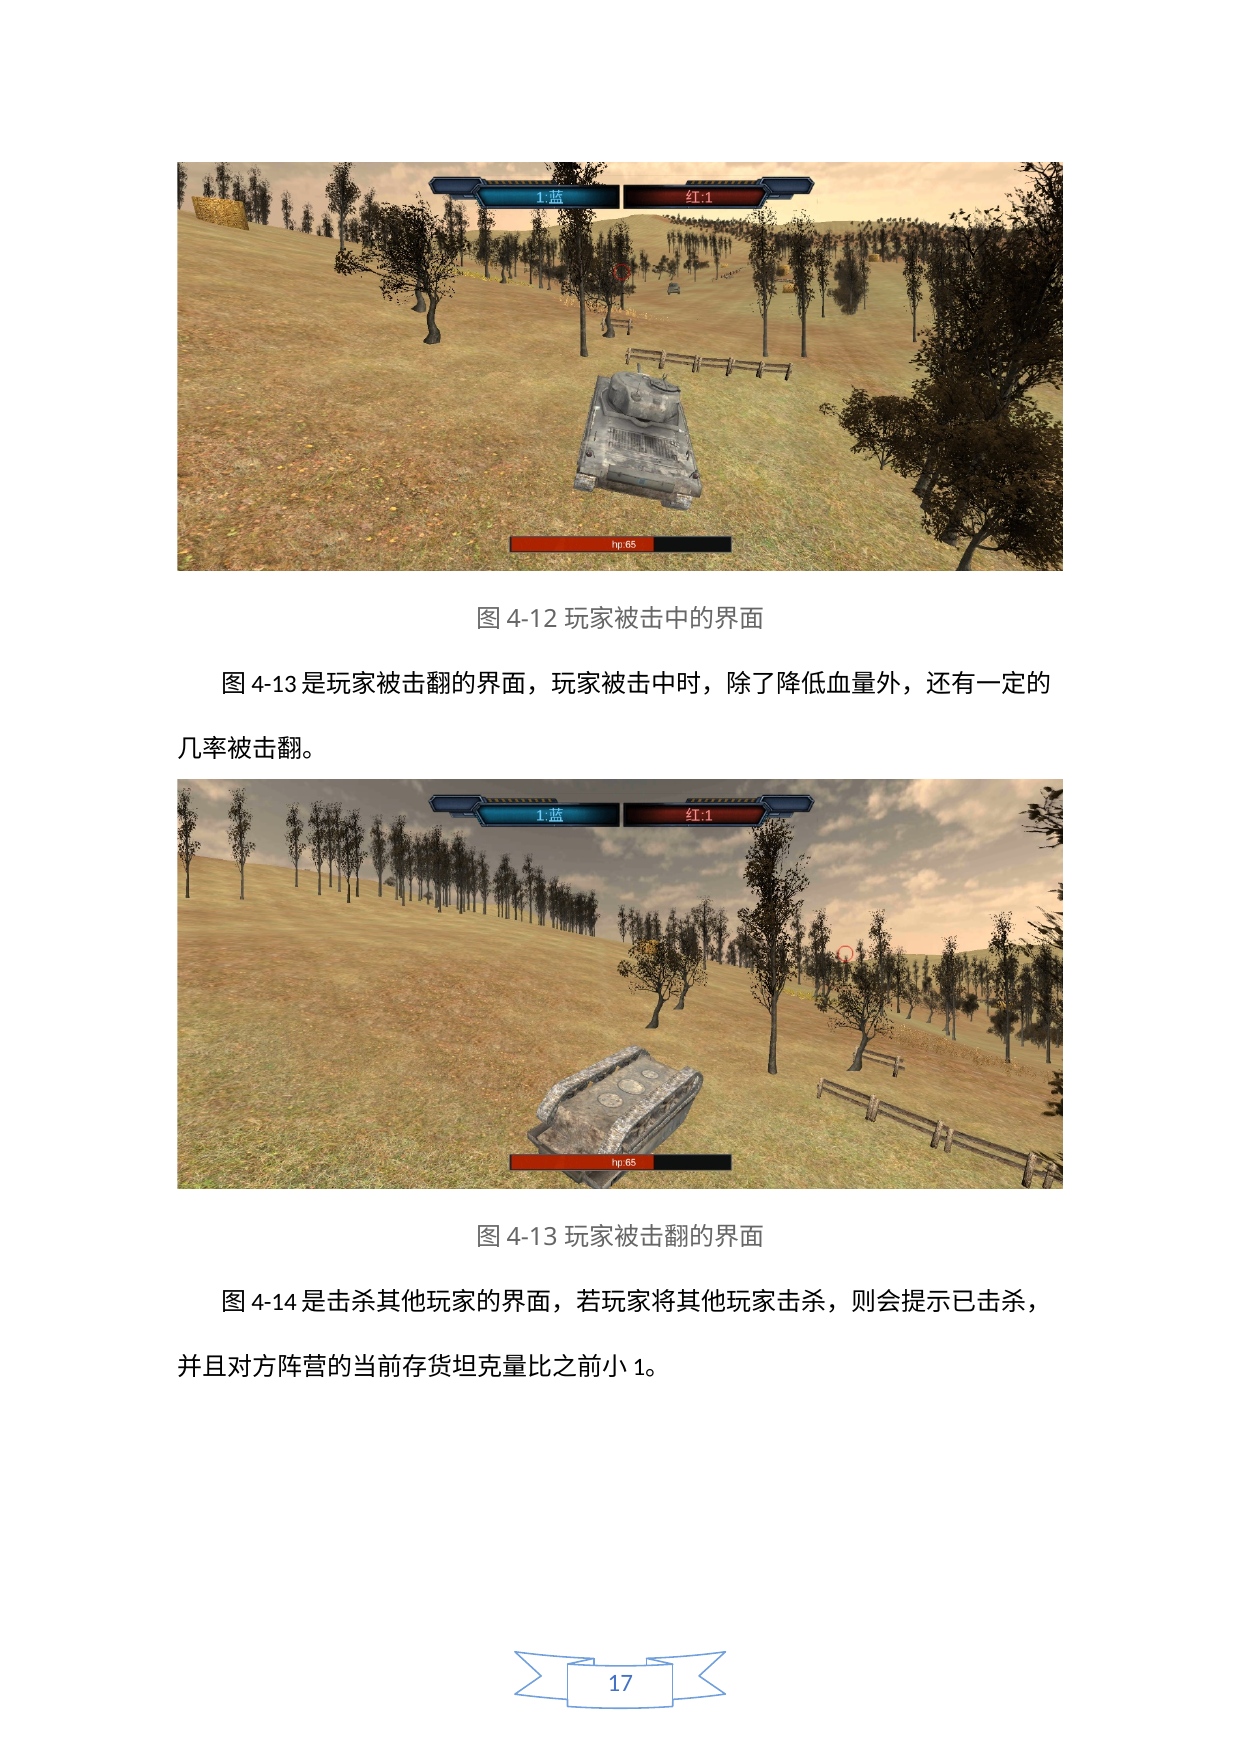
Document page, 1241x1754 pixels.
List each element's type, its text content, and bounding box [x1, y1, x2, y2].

text 图4-14是击杀其他玩家的界面，若玩家将其他玩家击杀，则会提示已击杀，并且对方阵营的当前存货坦克量比之前小1。 [177, 1267, 1063, 1397]
text 图4-13是玩家被击翻的界面，玩家被击中时，除了降低血量外，还有一定的几率被击翻。 [177, 649, 1063, 779]
picture [177, 779, 1063, 1189]
picture [177, 162, 1063, 571]
text 图4-13 玩家被击翻的界面 [177, 1202, 1063, 1267]
text 图4-12 玩家被击中的界面 [177, 584, 1063, 649]
